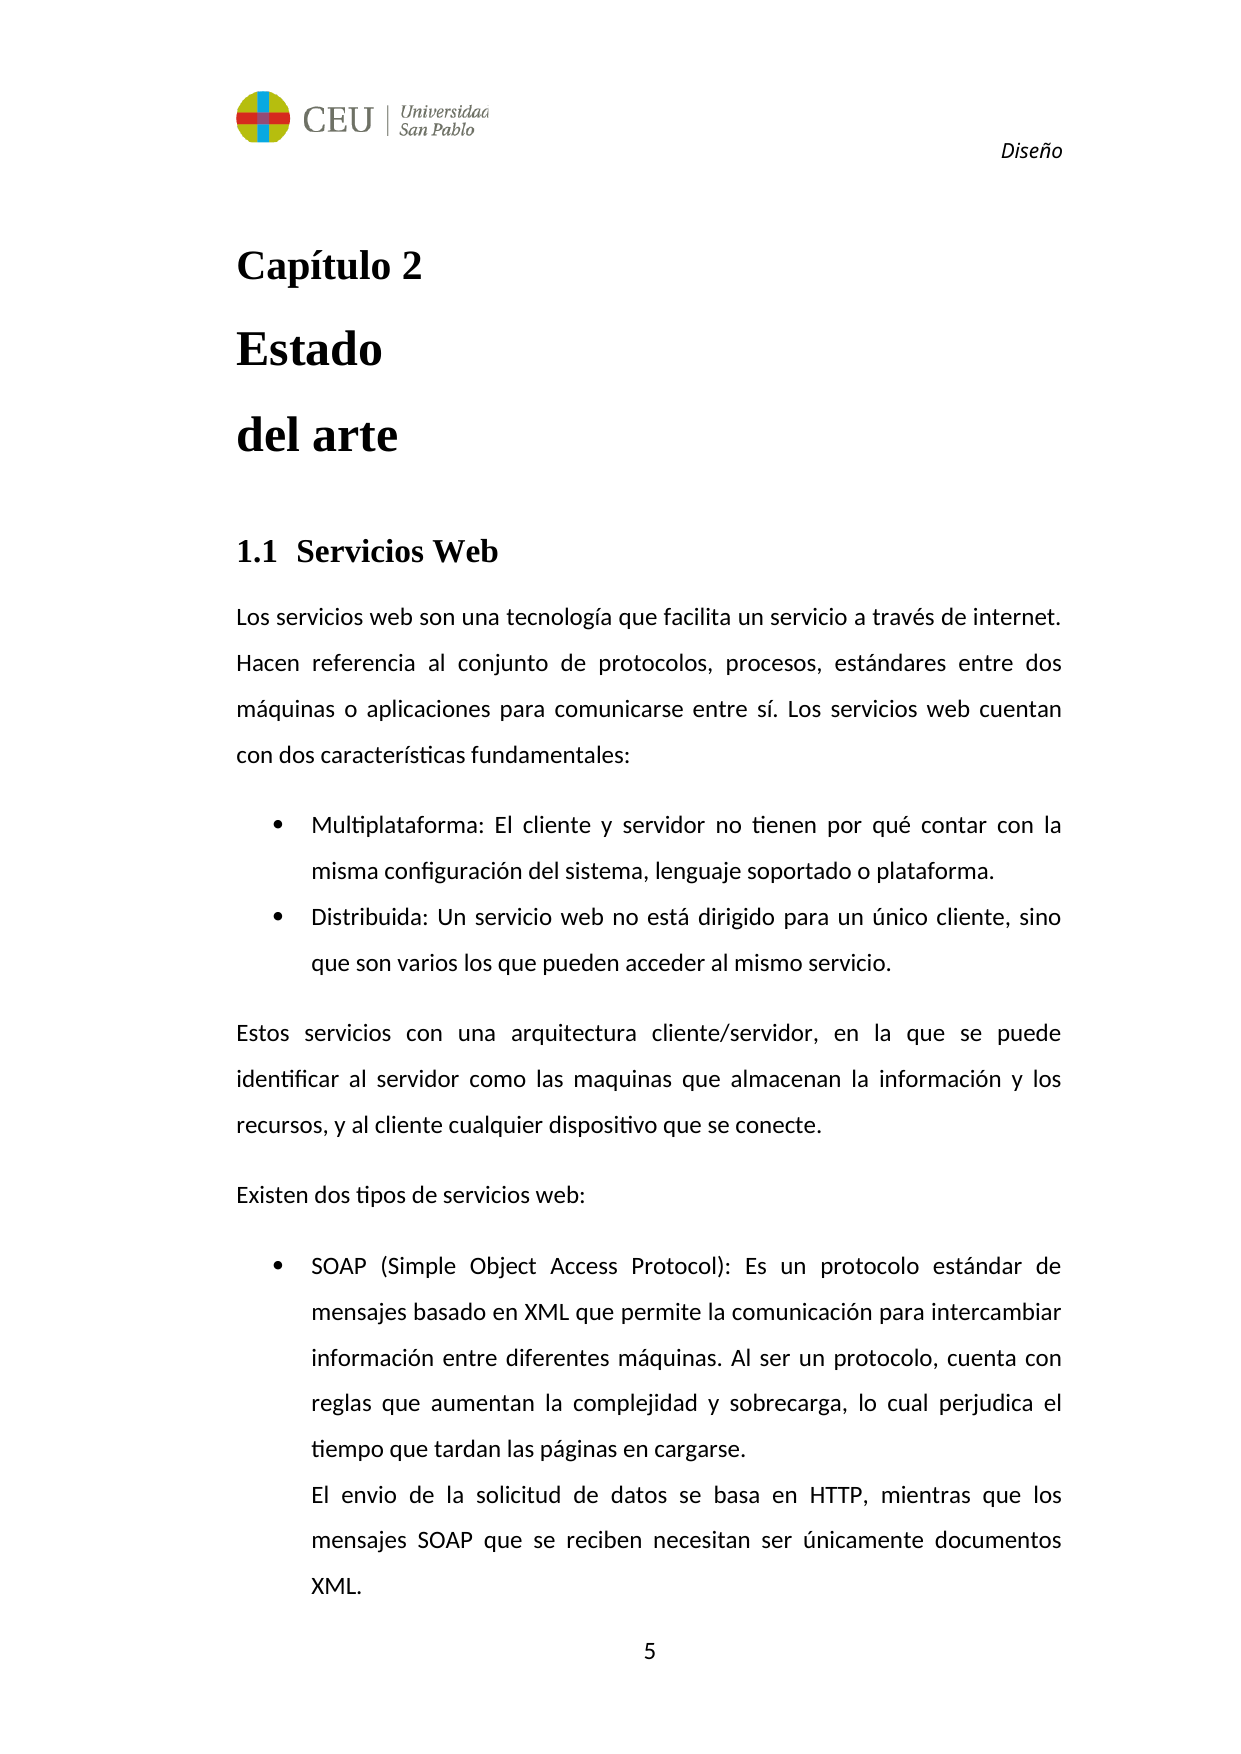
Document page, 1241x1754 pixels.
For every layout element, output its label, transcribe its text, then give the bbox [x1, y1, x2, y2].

subtitle Estado del arte [236, 232, 423, 462]
list El envio de la solicitud de datos se basa en HTTP, mientras que los mensajes SOAP que se reciben necesitan ser únicamente documentos XML. [311, 1479, 1063, 1601]
text Estos servicios con una arquitectura cliente/servidor, en la que se puede identificar al servidor como las maquinas que almacenan la información y los recursos, y al cliente cualquier dispositivo que se conecte. [236, 1017, 1063, 1139]
text Existen dos tipos de servicios web: [236, 1179, 1063, 1210]
text Los servicios web son una tecnología que facilita un servicio a través de internet. Hacen referencia al conjunto de protocolos, procesos, estándares entre dos máquinas o aplicaciones para comunicarse entre sí. Los servicios web cuentan con dos características fundamentales: [236, 602, 1063, 769]
list SOAP (Simple Object Access Protocol): Es un protocolo estándar de mensajes basado en XML que permite la comunicación para intercambiar información entre diferentes máquinas. Al ser un protocolo, cuenta con reglas que aumentan la complejidad y sobrecarga, lo cual perjudica el tiempo que tardan las páginas en cargarse. [274, 1250, 1063, 1464]
list Multiplataforma: El cliente y servidor no tienen por qué contar con la misma configuración del sistema, lenguaje soportado o plataforma. [274, 809, 1063, 886]
subtitle Servicios Web [236, 257, 1063, 570]
list Distribuida: Un servicio web no está dirigido para un único cliente, sino que son varios los que pueden acceder al mismo servicio. [274, 901, 1063, 977]
picture [235, 89, 489, 143]
